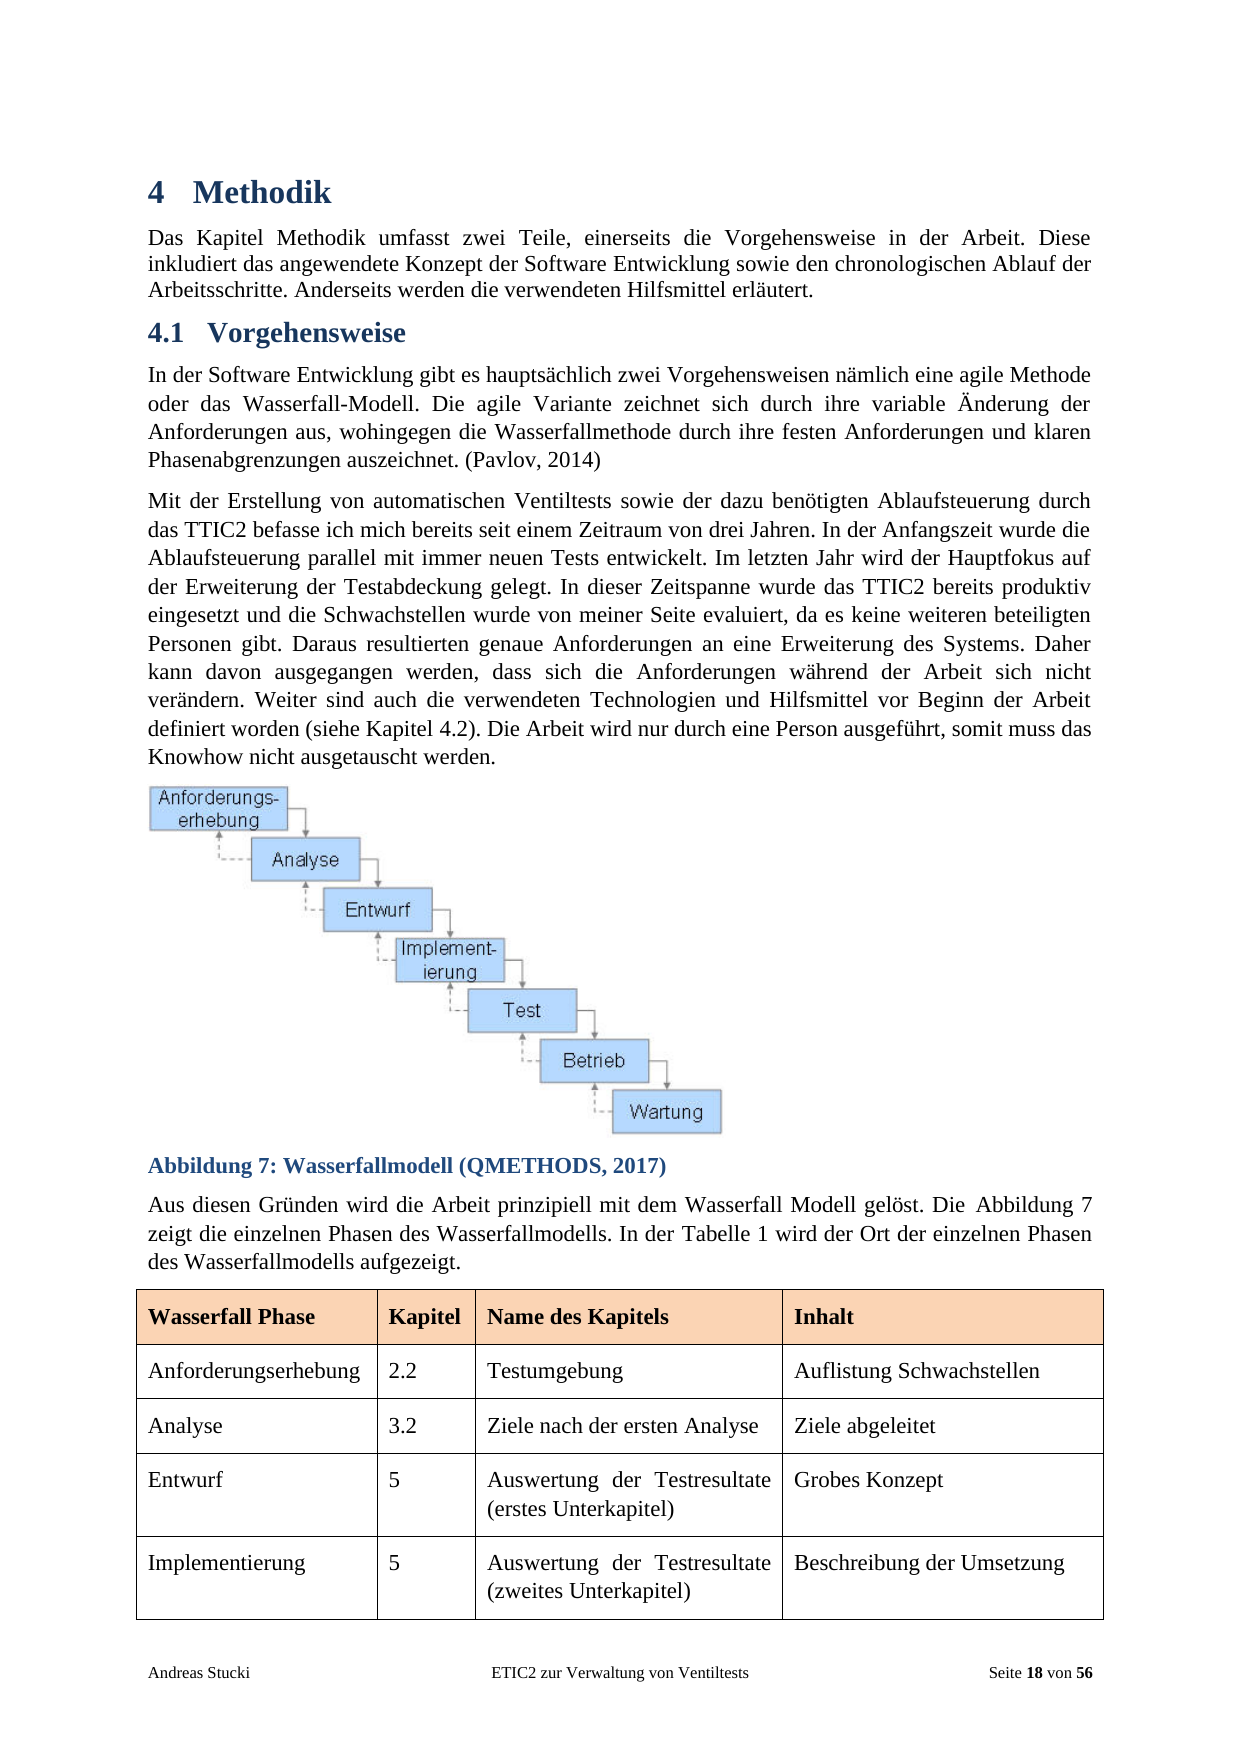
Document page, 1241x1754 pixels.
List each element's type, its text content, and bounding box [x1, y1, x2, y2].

table_header Name des Kapitels [476, 1290, 782, 1344]
table_cell Ziele abgeleitet [783, 1399, 1103, 1453]
table_cell 2.2 [378, 1345, 475, 1398]
text Das Kapitel Methodik umfasst zwei Teile, einerseits die Vorgehensweise in der Arbeit. Diese inkludiert das angewendete Konzept der Software Entwicklung sowie den chronologischen Ablauf der Arbeitsschritte. Anderseits werden die verwendeten Hilfsmittel erläutert. [148, 223, 1092, 303]
picture [147, 784, 726, 1138]
table_cell 3.2 [378, 1399, 475, 1453]
text In der Software Entwicklung gibt es hauptsächlich zwei Vorgehensweisen nämlich eine agile Methode oder das Wasserfall-Modell. Die agile Variante zeichnet sich durch ihre variable Änderung der Anforderungen aus, wohingegen die Wasserfallmethode durch ihre festen Anforderungen und klaren Phasenabgrenzungen auszeichnet. (Pavlov, 2014) [148, 361, 1092, 473]
table_header Wasserfall Phase [137, 1290, 377, 1344]
text Mit der Erstellung von automatischen Ventiltests sowie der dazu benötigten Ablaufsteuerung durch das TTIC2 befasse ich mich bereits seit einem Zeitraum von drei Jahren. In der Anfangszeit wurde die Ablaufsteuerung parallel mit immer neuen Tests entwickelt. Im letzten Jahr wird der Hauptfokus auf der Erweiterung der Testabdeckung gelegt. In dieser Zeitspanne wurde das TTIC2 bereits produktiv eingesetzt und die Schwachstellen wurde von meiner Seite evaluiert, da es keine weiteren beteiligten Personen gibt. Daraus resultierten genaue Anforderungen an eine Erweiterung des Systems. Daher kann davon ausgegangen werden, dass sich die Anforderungen während der Arbeit sich nicht verändern. Weiter sind auch die verwendeten Technologien und Hilfsmittel vor Beginn der Arbeit definiert worden (siehe Kapitel 4.2). Die Arbeit wird nur durch eine Person ausgeführt, somit muss das Knowhow nicht ausgetauscht werden. [148, 487, 1092, 770]
table_cell Auflistung Schwachstellen [783, 1345, 1103, 1398]
table_cell Entwurf [137, 1454, 377, 1536]
table_cell Anforderungserhebung [137, 1345, 377, 1398]
table_cell Beschreibung der Umsetzung [783, 1537, 1103, 1618]
table_header Inhalt [783, 1290, 1103, 1344]
table_cell Auswertung der Testresultate (erstes Unterkapitel) [476, 1454, 782, 1536]
table_cell Ziele nach der ersten Analyse [476, 1399, 782, 1453]
table_cell Grobes Konzept [783, 1454, 1103, 1536]
text Aus diesen Gründen wird die Arbeit prinzipiell mit dem Wasserfall Modell gelöst. Die Abbildung 7 zeigt die einzelnen Phasen des Wasserfallmodells. In der Tabelle 1 wird der Ort der einzelnen Phasen des Wasserfallmodells aufgezeigt. [148, 1191, 1092, 1274]
table_cell Testumgebung [476, 1345, 782, 1398]
table_cell Analyse [137, 1399, 377, 1453]
table_header Kapitel [378, 1290, 475, 1344]
subtitle Vorgehensweise [148, 315, 1092, 349]
table_cell 5 [378, 1454, 475, 1536]
table_cell Implementierung [137, 1537, 377, 1618]
subtitle Methodik [148, 173, 1092, 211]
table_cell Auswertung der Testresultate (zweites Unterkapitel) [476, 1537, 782, 1618]
table_cell 5 [378, 1537, 475, 1618]
